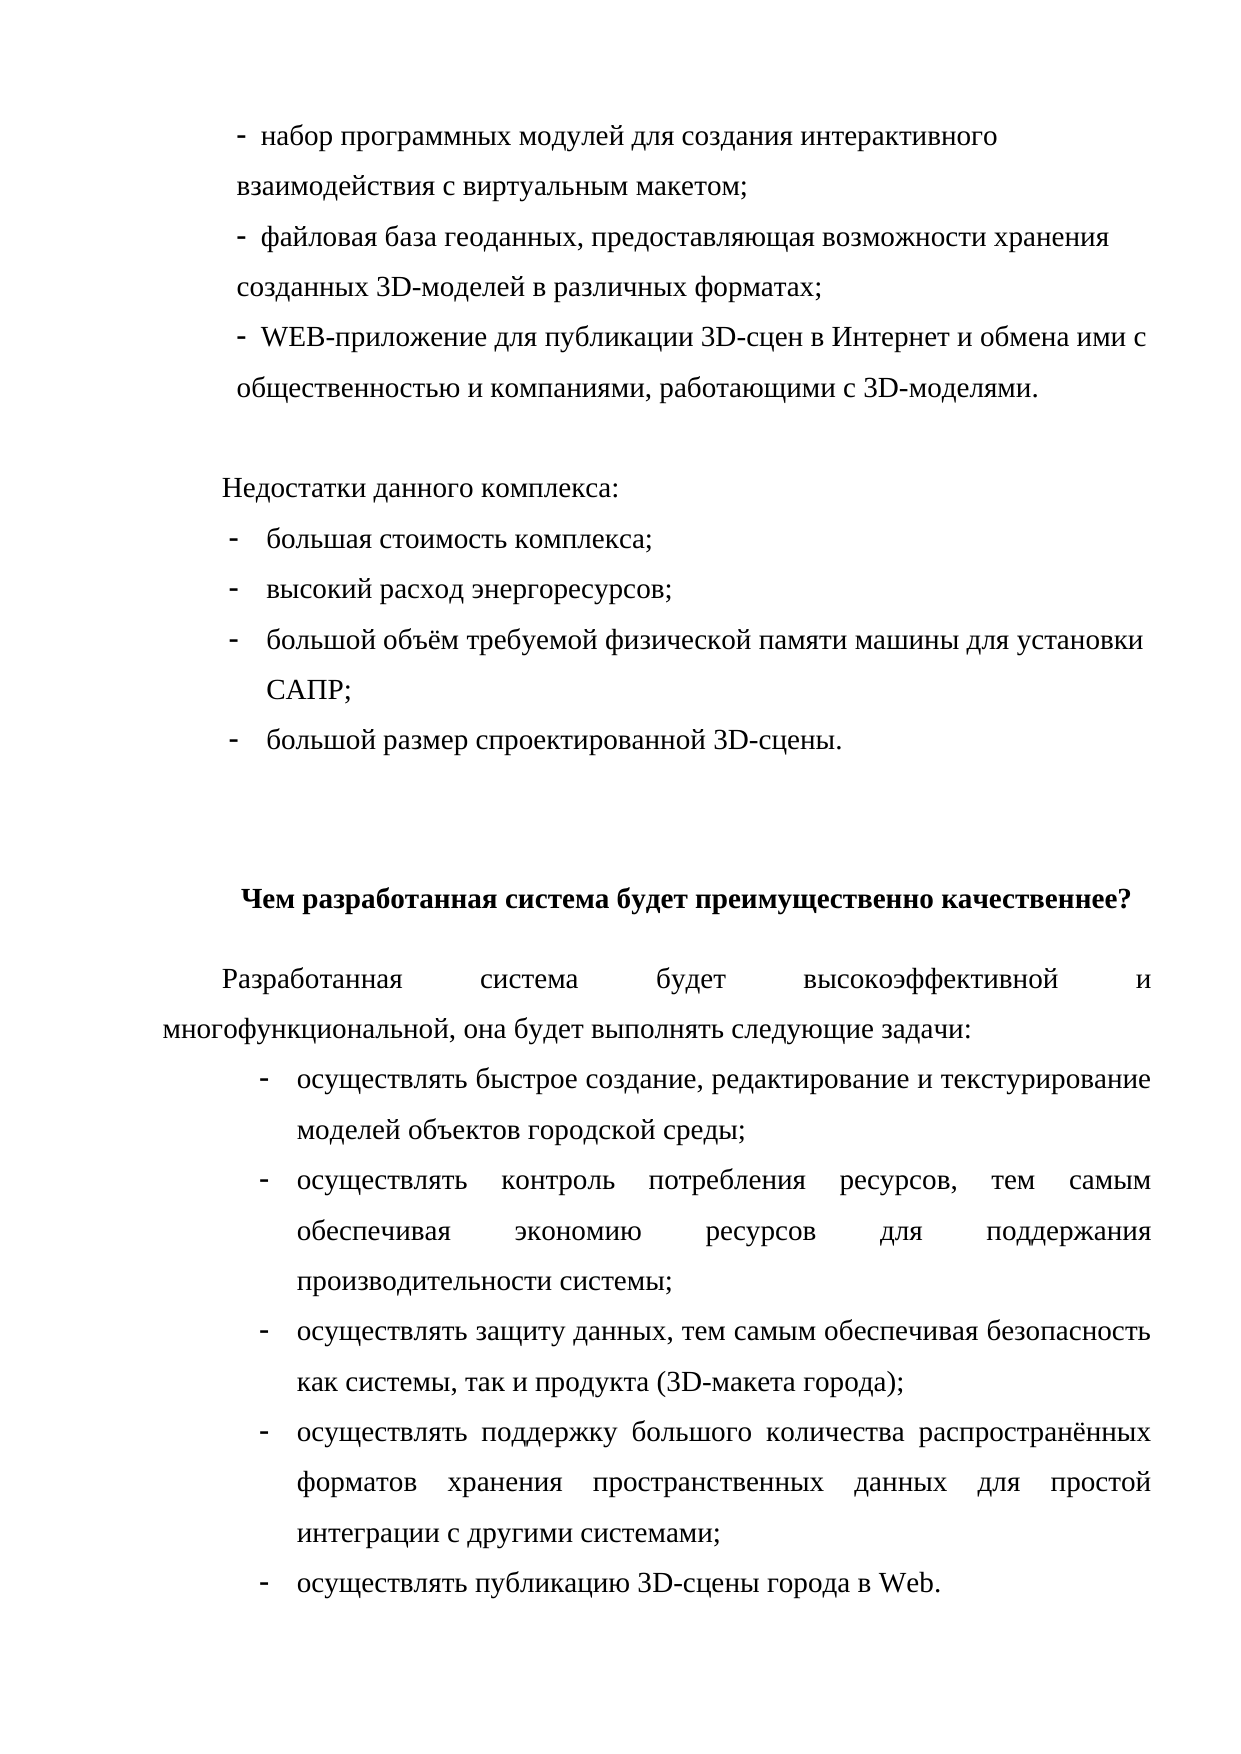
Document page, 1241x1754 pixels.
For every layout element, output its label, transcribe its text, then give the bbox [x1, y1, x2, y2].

list большой объём требуемой физической памяти машины для установки САПР; [228, 622, 1152, 706]
text Разработанная система будет высокоэффективной и многофункциональной, она будет выполнять следующие задачи: [162, 961, 1152, 1045]
list осуществлять публикацию 3D-сцены города в Web. [259, 1565, 1152, 1599]
list WEB-приложение для публикации 3D-сцен в Интернет и обмена ими с общественностью и компаниями, работающими с 3D-моделями. [236, 319, 1152, 403]
text Чем разработанная система будет преимущественно качественнее? [162, 882, 1152, 915]
text Недостатки данного комплекса: [162, 471, 1152, 504]
list осуществлять контроль потребления ресурсов, тем самым обеспечивая экономию ресурсов для поддержания производительности системы; [259, 1162, 1152, 1297]
list файловая база геоданных, предоставляющая возможности хранения созданных 3D-моделей в различных форматах; [236, 219, 1152, 303]
list набор программных модулей для создания интерактивного взаимодействия с виртуальным макетом; [236, 118, 1152, 202]
list высокий расход энергоресурсов; [228, 571, 1152, 605]
list большой размер спроектированной 3D-сцены. [228, 722, 1152, 756]
list осуществлять быстрое создание, редактирование и текстурирование моделей объектов городской среды; [259, 1062, 1152, 1146]
list осуществлять поддержку большого количества распространённых форматов хранения пространственных данных для простой интеграции с другими системами; [259, 1414, 1152, 1548]
list осуществлять защиту данных, тем самым обеспечивая безопасность как системы, так и продукта (3D-макета города); [259, 1313, 1152, 1397]
list большая стоимость комплекса; [228, 521, 1152, 554]
